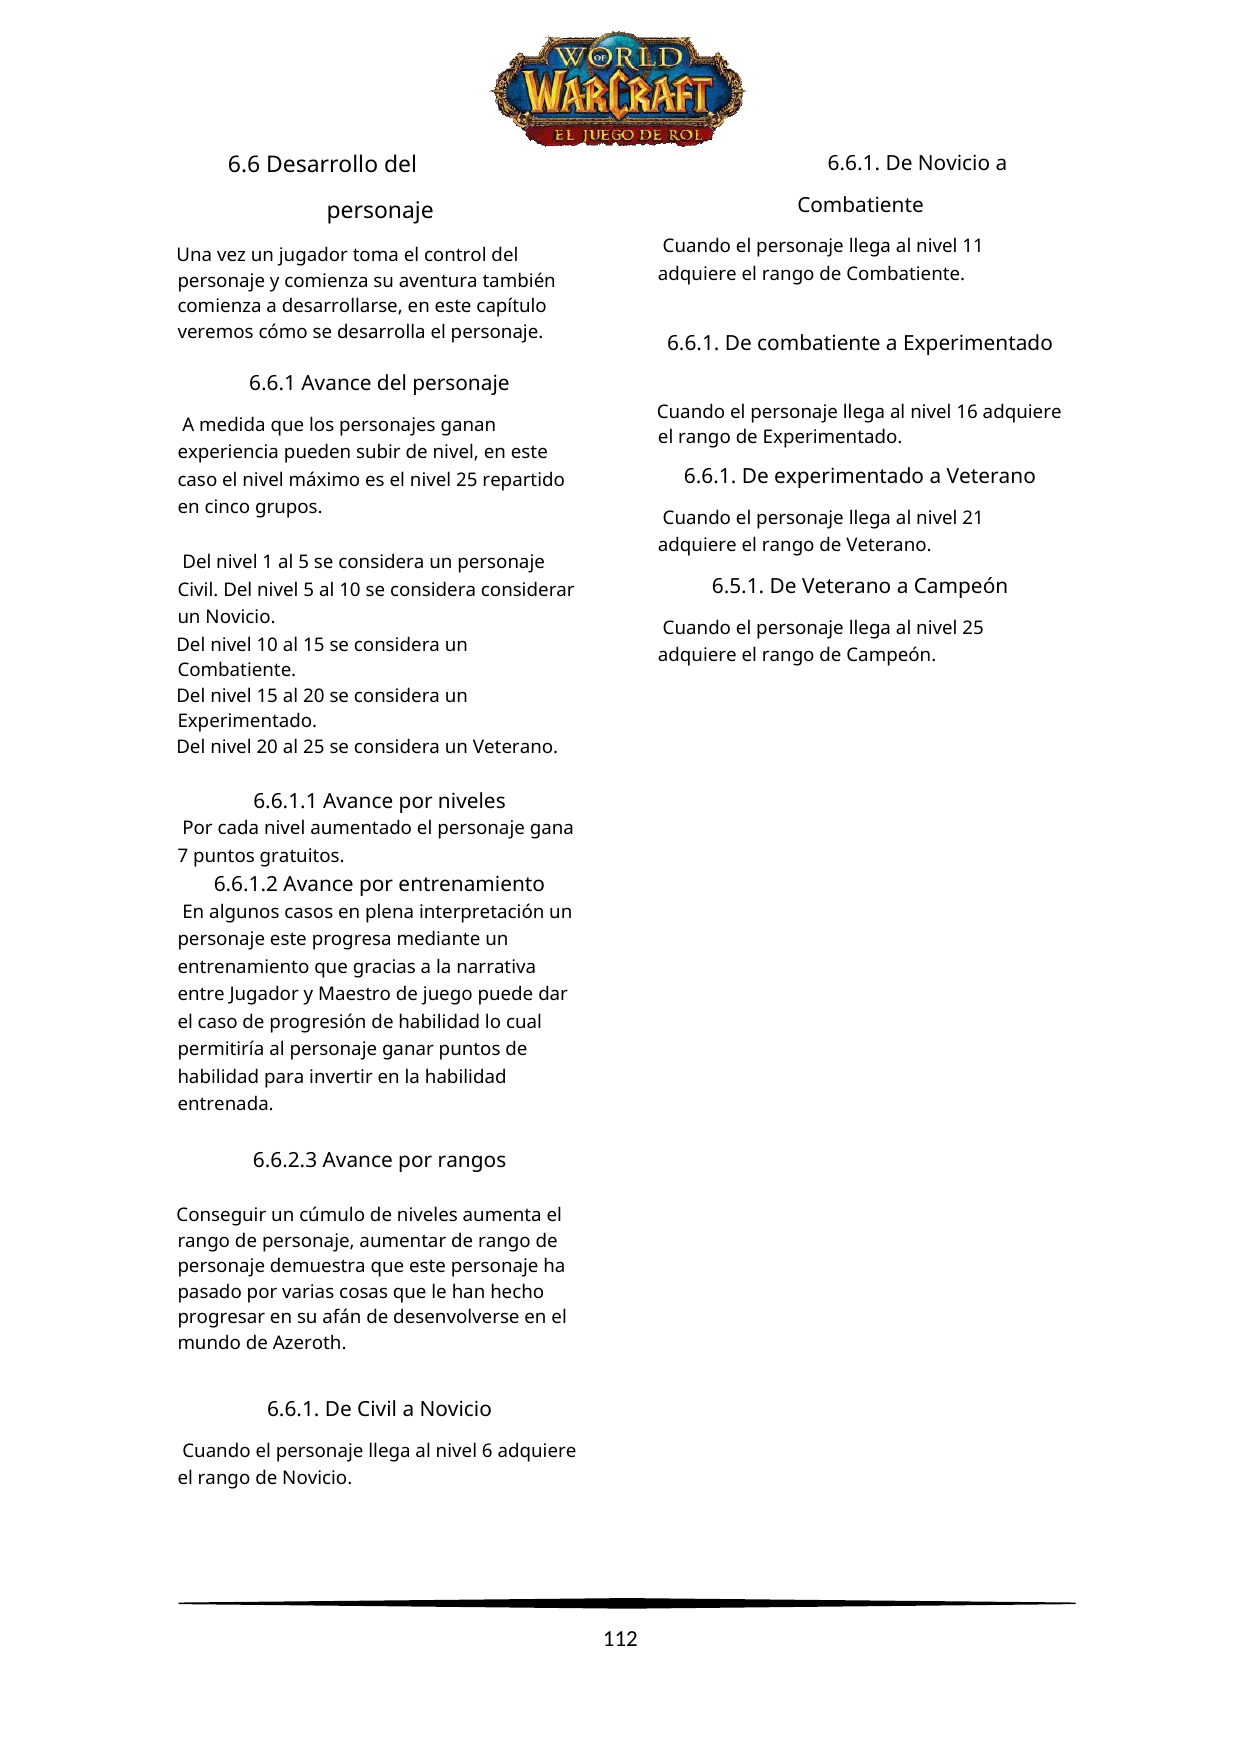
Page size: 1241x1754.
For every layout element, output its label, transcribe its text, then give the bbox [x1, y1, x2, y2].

subtitle 6.6.1. De Civil a Novicio [176, 1394, 583, 1423]
text Cuando el personaje llega al nivel 25 adquiere el rango de Campeón. [658, 614, 1063, 667]
subtitle 6.5.1. De Veterano a Campeón [657, 572, 1063, 600]
subtitle 6.6.1 Avance del personaje [176, 368, 583, 397]
text Cuando el personaje llega al nivel 6 adquiere el rango de Novicio. [177, 1437, 583, 1490]
subtitle 6.6 Desarrollo del personaje [176, 148, 583, 226]
text Cuando el personaje llega al nivel 11 adquiere el rango de Combatiente. [658, 233, 1063, 286]
text A medida que los personajes ganan experiencia pueden subir de nivel, en este caso el nivel máximo es el nivel 25 repartido en cinco grupos. [177, 411, 583, 519]
subtitle 6.6.1. De combatiente a Experimentado [657, 328, 1063, 356]
text En algunos casos en plena interpretación un personaje este progresa mediante un entrenamiento que gracias a la narrativa entre Jugador y Maestro de juego puede dar el caso de progresión de habilidad lo cual permitiría al personaje ganar puntos de habilidad para invertir en la habilidad entrenada. [177, 898, 583, 1116]
text 6.6.1.2 Avance por entrenamiento [176, 869, 583, 898]
subtitle 6.6.1. De experimentado a Veterano [657, 461, 1063, 490]
text Cuando el personaje llega al nivel 16 adquiere el rango de Experimentado. [657, 398, 1063, 449]
picture [487, 26, 753, 157]
subtitle 6.6.1. De Novicio a Combatiente [657, 148, 1063, 219]
text Del nivel 20 al 25 se considera un Veterano. [176, 733, 583, 759]
text Conseguir un cúmulo de niveles aumenta el rango de personaje, aumentar de rango de personaje demuestra que este personaje ha pasado por varias cosas que le han hecho progresar en su afán de desenvolverse en el mundo de Azeroth. [176, 1201, 583, 1354]
text Del nivel 10 al 15 se considera un Combatiente. [176, 631, 583, 682]
text Por cada nivel aumentado el personaje gana 7 puntos gratuitos. [177, 814, 583, 868]
text 6.6.1.1 Avance por niveles [176, 786, 583, 814]
text Del nivel 15 al 20 se considera un Experimentado. [176, 682, 583, 733]
text Del nivel 1 al 5 se considera un personaje Civil. Del nivel 5 al 10 se considera considerar un Novicio. [177, 548, 583, 629]
text Una vez un jugador toma el control del personaje y comienza su aventura también comienza a desarrollarse, en este capítulo veremos cómo se desarrolla el personaje. [176, 241, 583, 343]
text Cuando el personaje llega al nivel 21 adquiere el rango de Veterano. [658, 504, 1063, 557]
text 6.6.2.3 Avance por rangos [176, 1146, 583, 1174]
